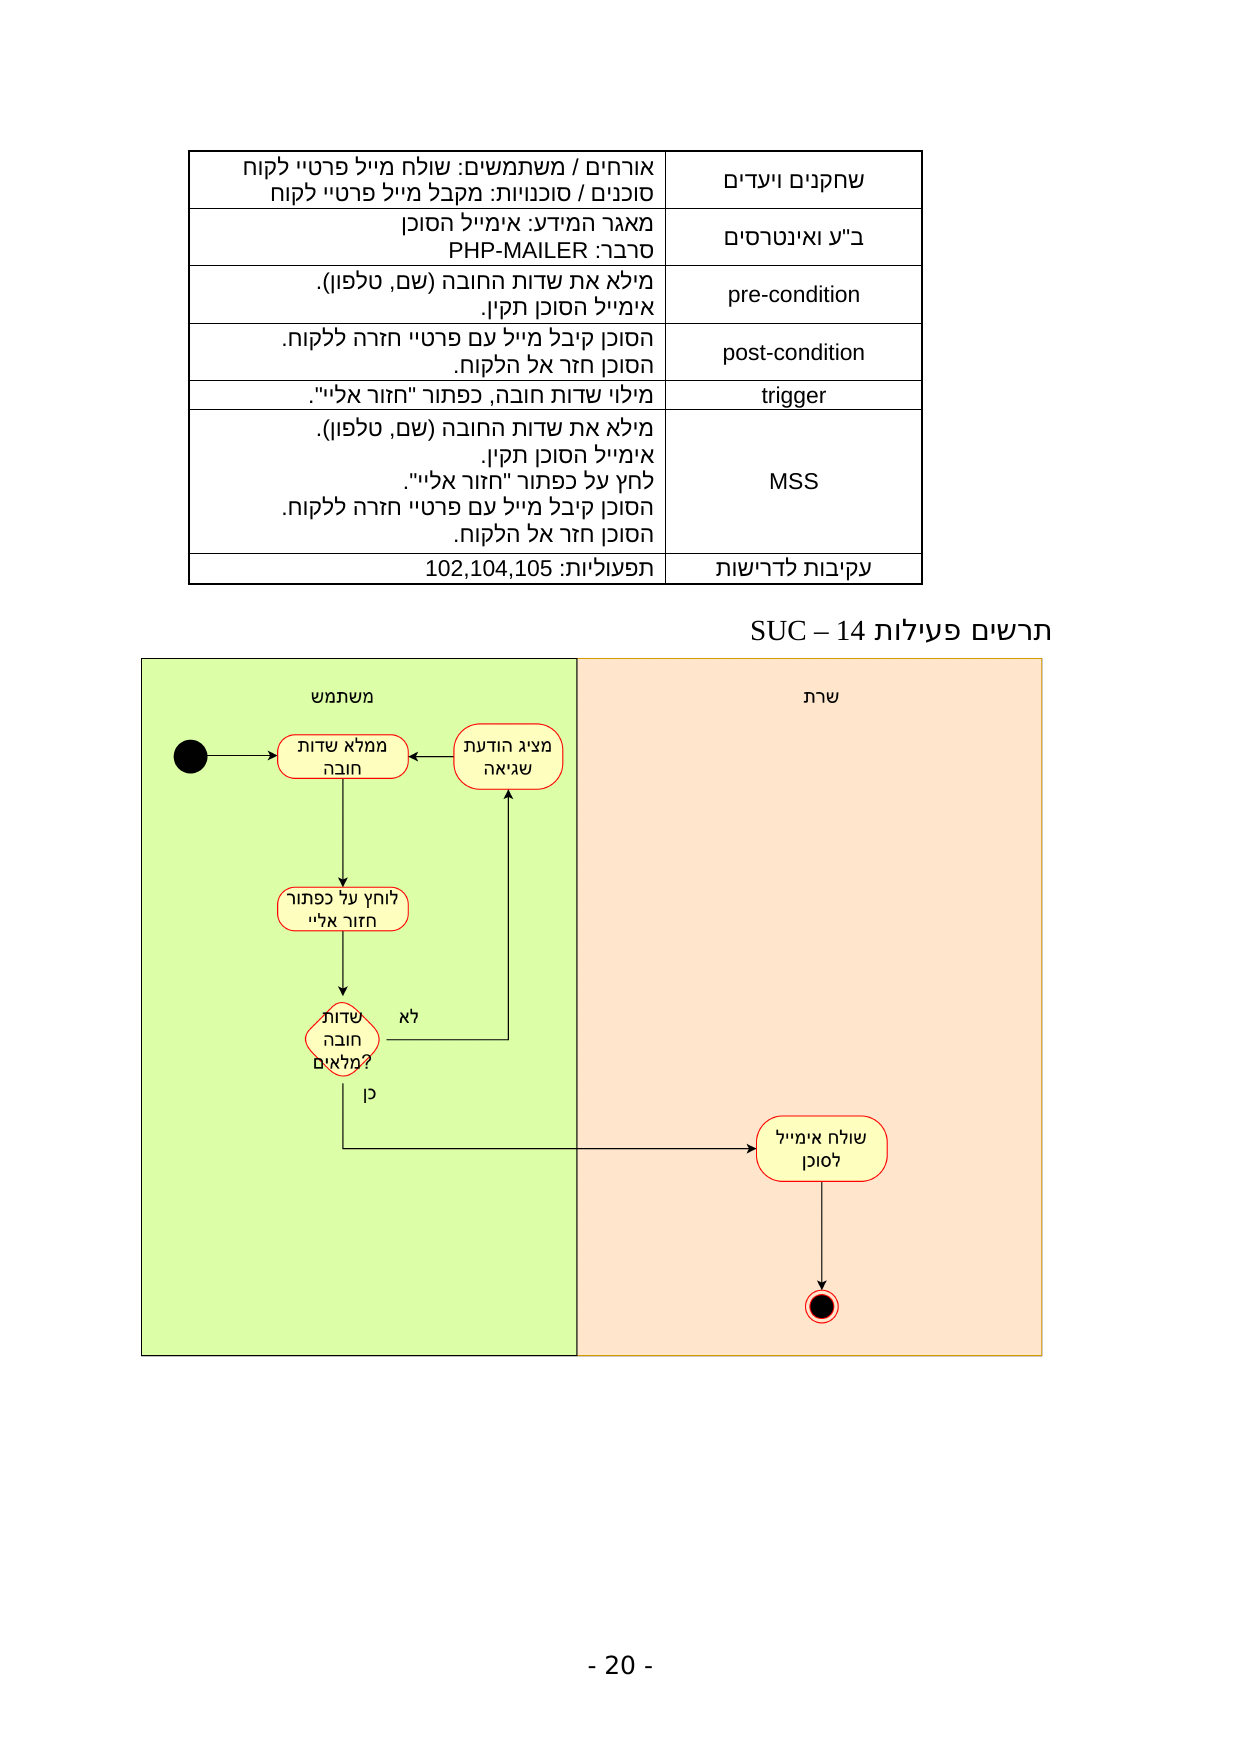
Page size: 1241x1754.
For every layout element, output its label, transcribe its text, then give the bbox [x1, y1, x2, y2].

table_cell הסוכן קיבל מייל עם פרטיי חזרה ללקוח. הסוכן חזר אל הלקוח. [190, 324, 665, 380]
table_cell מילא את שדות החובה (שם, טלפון). אימייל הסוכן תקין. [190, 266, 665, 322]
picture [130, 647, 1053, 1368]
table_cell מילא את שדות החובה (שם, טלפון). אימייל הסוכן תקין. לחץ על כפתור "חזור אליי". הסוכן קיבל מייל עם פרטיי חזרה ללקוח. הסוכן חזר אל הלקוח. [190, 410, 665, 552]
table_cell MSS [666, 410, 921, 552]
table_cell trigger [666, 381, 921, 409]
table_cell post-condition [666, 324, 921, 380]
table_cell מאגר המידע: אימייל הסוכן סרבר: PHP-MAILER [190, 209, 665, 265]
table_cell ב"ע ואינטרסים [666, 209, 921, 265]
table_cell תפעוליות: 102,104,105 [190, 554, 665, 582]
table_cell אורחים / משתמשים: שולח מייל פרטיי לקוח סוכנים / סוכנויות: מקבל מייל פרטיי לקוח [190, 152, 665, 207]
table_cell pre-condition [666, 266, 921, 322]
text תרשים פעילות SUC – 14 [187, 613, 1053, 647]
table_cell שחקנים ויעדים [666, 152, 921, 207]
table_cell מילוי שדות חובה, כפתור "חזור אליי". [190, 381, 665, 409]
table_cell עקיבות לדרישות [666, 554, 921, 582]
